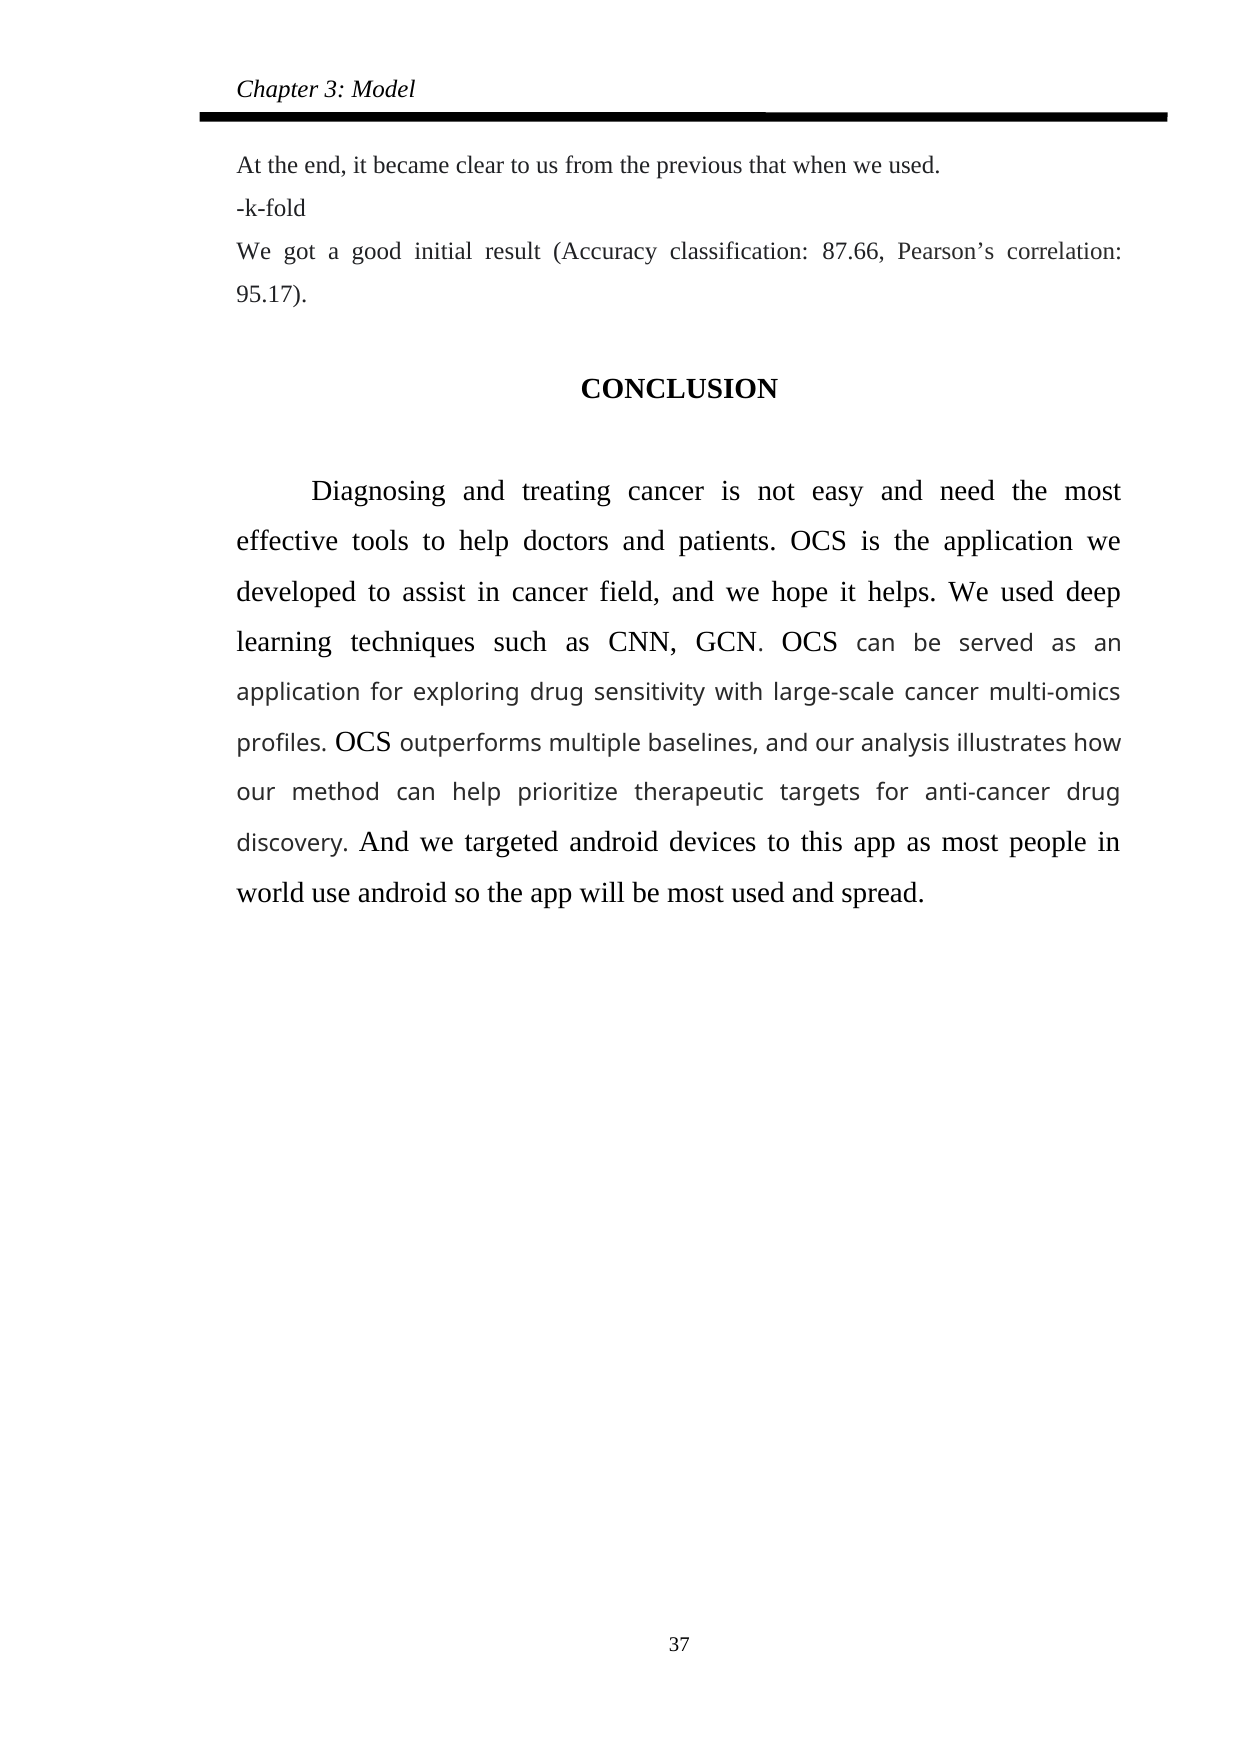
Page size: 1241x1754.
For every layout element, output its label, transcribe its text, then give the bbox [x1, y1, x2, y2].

text -k-fold [236, 193, 1122, 222]
text Diagnosing and treating cancer is not easy and need the most effective tools to help doctors and patients. OCS is the application we developed to assist in cancer field, and we hope it helps. We used deep learning techniques such as CNN, GCN. OCS can be served as an application for exploring drug sensitivity with large-scale cancer multi-omics profiles. OCS outperforms multiple baselines, and our analysis illustrates how our method can help prioritize therapeutic targets for anti-cancer drug discovery. And we targeted android devices to this app as most people in world use android so the app will be most used and spread. [236, 707, 1122, 775]
text At the end, it became clear to us from the previous that when we used. [236, 150, 1122, 179]
text Diagnosing and treating cancer is not easy and need the most effective tools to help doctors and patients. OCS is the application we developed to assist in cancer field, and we hope it helps. We used deep learning techniques such as CNN, GCN. OCS can be served as an application for exploring drug sensitivity with large-scale cancer multi-omics profiles. OCS outperforms multiple baselines, and our analysis illustrates how our method can help prioritize therapeutic targets for anti-cancer drug discovery. And we targeted android devices to this app as most people in world use android so the app will be most used and spread. [236, 807, 1122, 908]
text We got a good initial result (Accuracy classification: 87.66, Pearson’s correlation: 95.17). [236, 236, 1122, 308]
text Diagnosing and treating cancer is not easy and need the most effective tools to help doctors and patients. OCS is the application we developed to assist in cancer field, and we hope it helps. We used deep learning techniques such as CNN, GCN. OCS can be served as an application for exploring drug sensitivity with large-scale cancer multi-omics profiles. OCS outperforms multiple baselines, and our analysis illustrates how our method can help prioritize therapeutic targets for anti-cancer drug discovery. And we targeted android devices to this app as most people in world use android so the app will be most used and spread. [236, 473, 1122, 675]
subtitle Conclusion [236, 372, 1122, 405]
